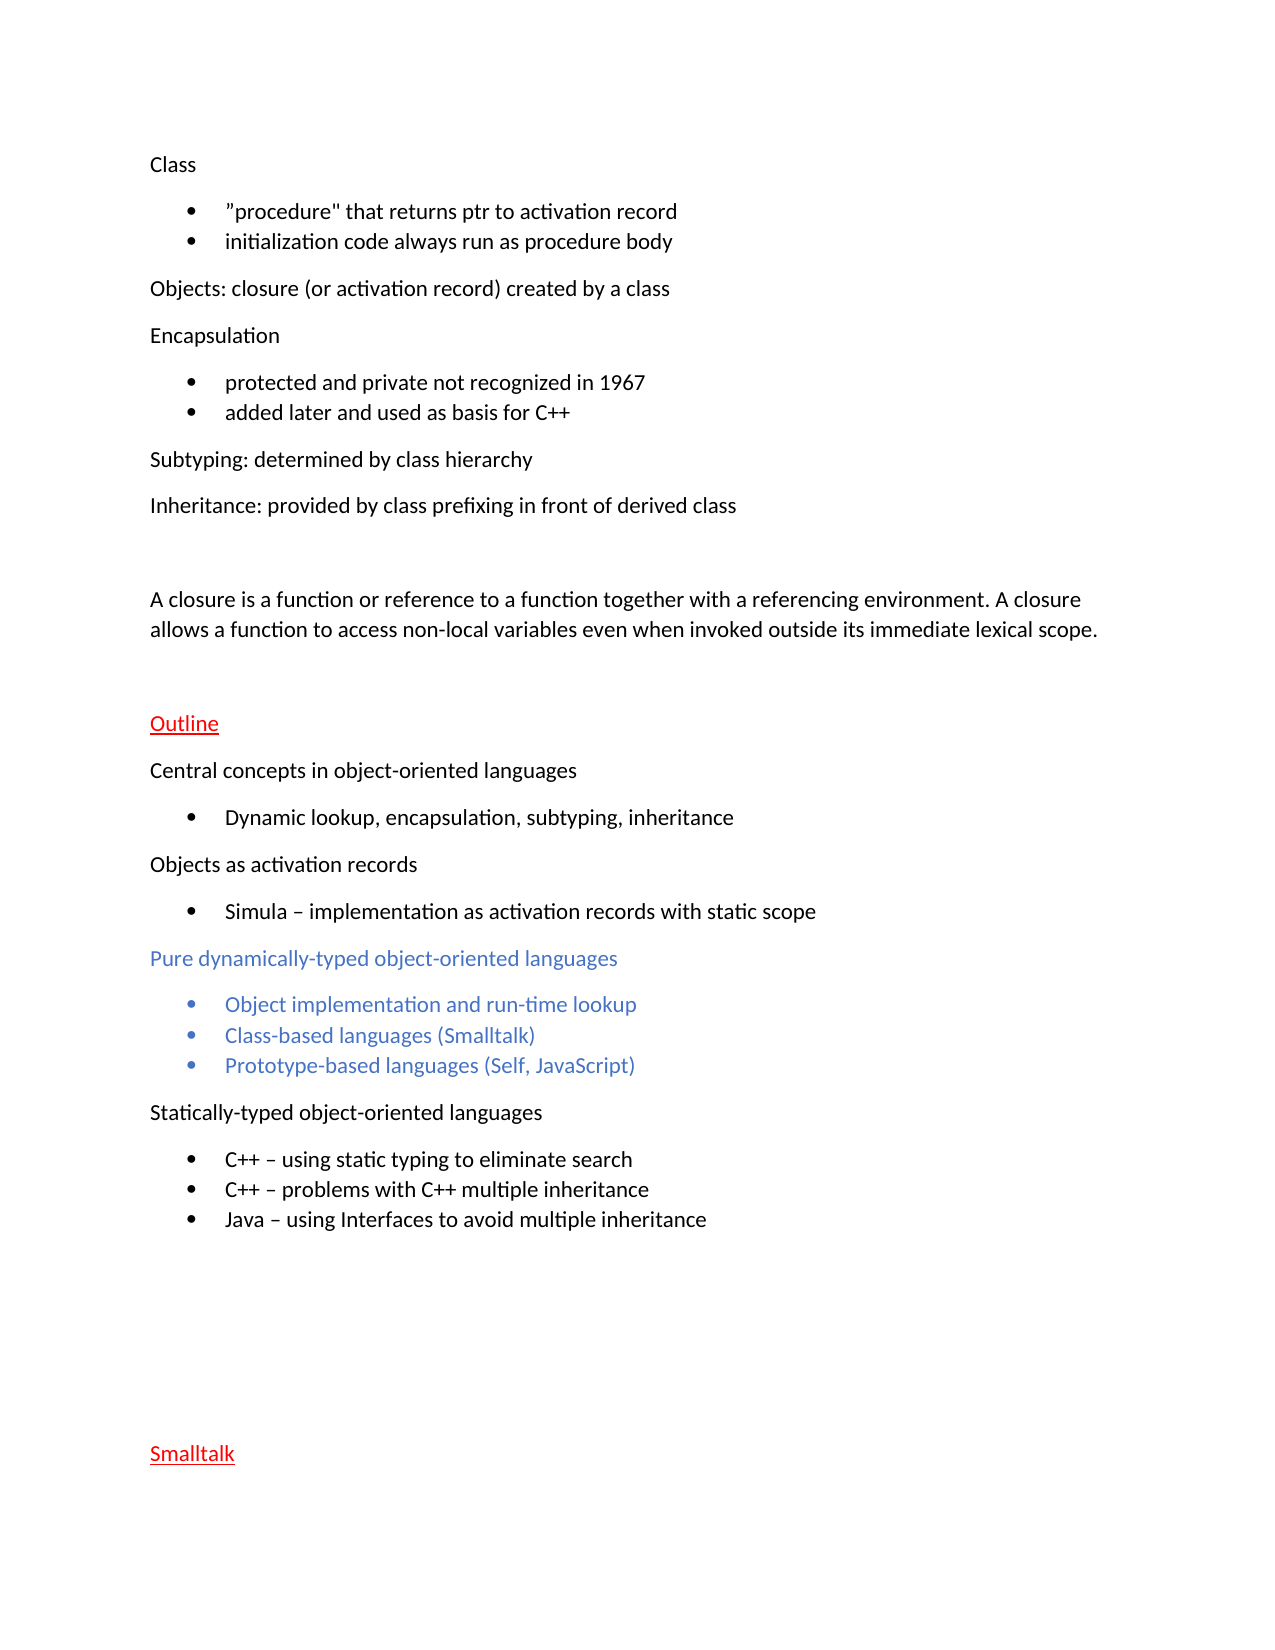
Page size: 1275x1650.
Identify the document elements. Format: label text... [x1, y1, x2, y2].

text Class [150, 150, 1125, 178]
list C++ – problems with C++ multiple inheritance [187, 1175, 1125, 1203]
text Statically-typed object-oriented languages [150, 1098, 1125, 1126]
list initialization code always run as procedure body [187, 227, 1125, 255]
list C++ – using static typing to eliminate search [187, 1145, 1125, 1173]
list ”procedure" that returns ptr to activation record [187, 197, 1125, 225]
list Dynamic lookup, encapsulation, subtyping, inheritance [187, 803, 1125, 831]
text Central concepts in object-oriented languages [150, 756, 1125, 784]
text Smalltalk [150, 1439, 1125, 1468]
text Encapsulation [150, 321, 1125, 349]
text Outline [150, 709, 1125, 737]
list protected and private not recognized in 1967 [187, 368, 1125, 396]
text Objects as activation records [150, 850, 1125, 878]
list Class-based languages (Smalltalk) [187, 1021, 1125, 1049]
text Subtyping: determined by class hierarchy [150, 445, 1125, 473]
list Object implementation and run-time lookup [187, 991, 1125, 1019]
text Objects: closure (or activation record) created by a class [150, 274, 1125, 302]
list Prototype-based languages (Self, JavaScript) [187, 1051, 1125, 1079]
text Pure dynamically-typed object-oriented languages [150, 944, 1125, 972]
text A closure is a function or reference to a function together with a referencing environment. A closure allows a function to access non-local variables even when invoked outside its immediate lexical scope. [150, 585, 1125, 644]
text Inheritance: provided by class prefixing in front of derived class [150, 492, 1125, 520]
list added later and used as basis for C++ [187, 398, 1125, 426]
list Simula – implementation as activation records with static scope [187, 897, 1125, 925]
list Java – using Interfaces to avoid multiple inheritance [187, 1205, 1125, 1233]
